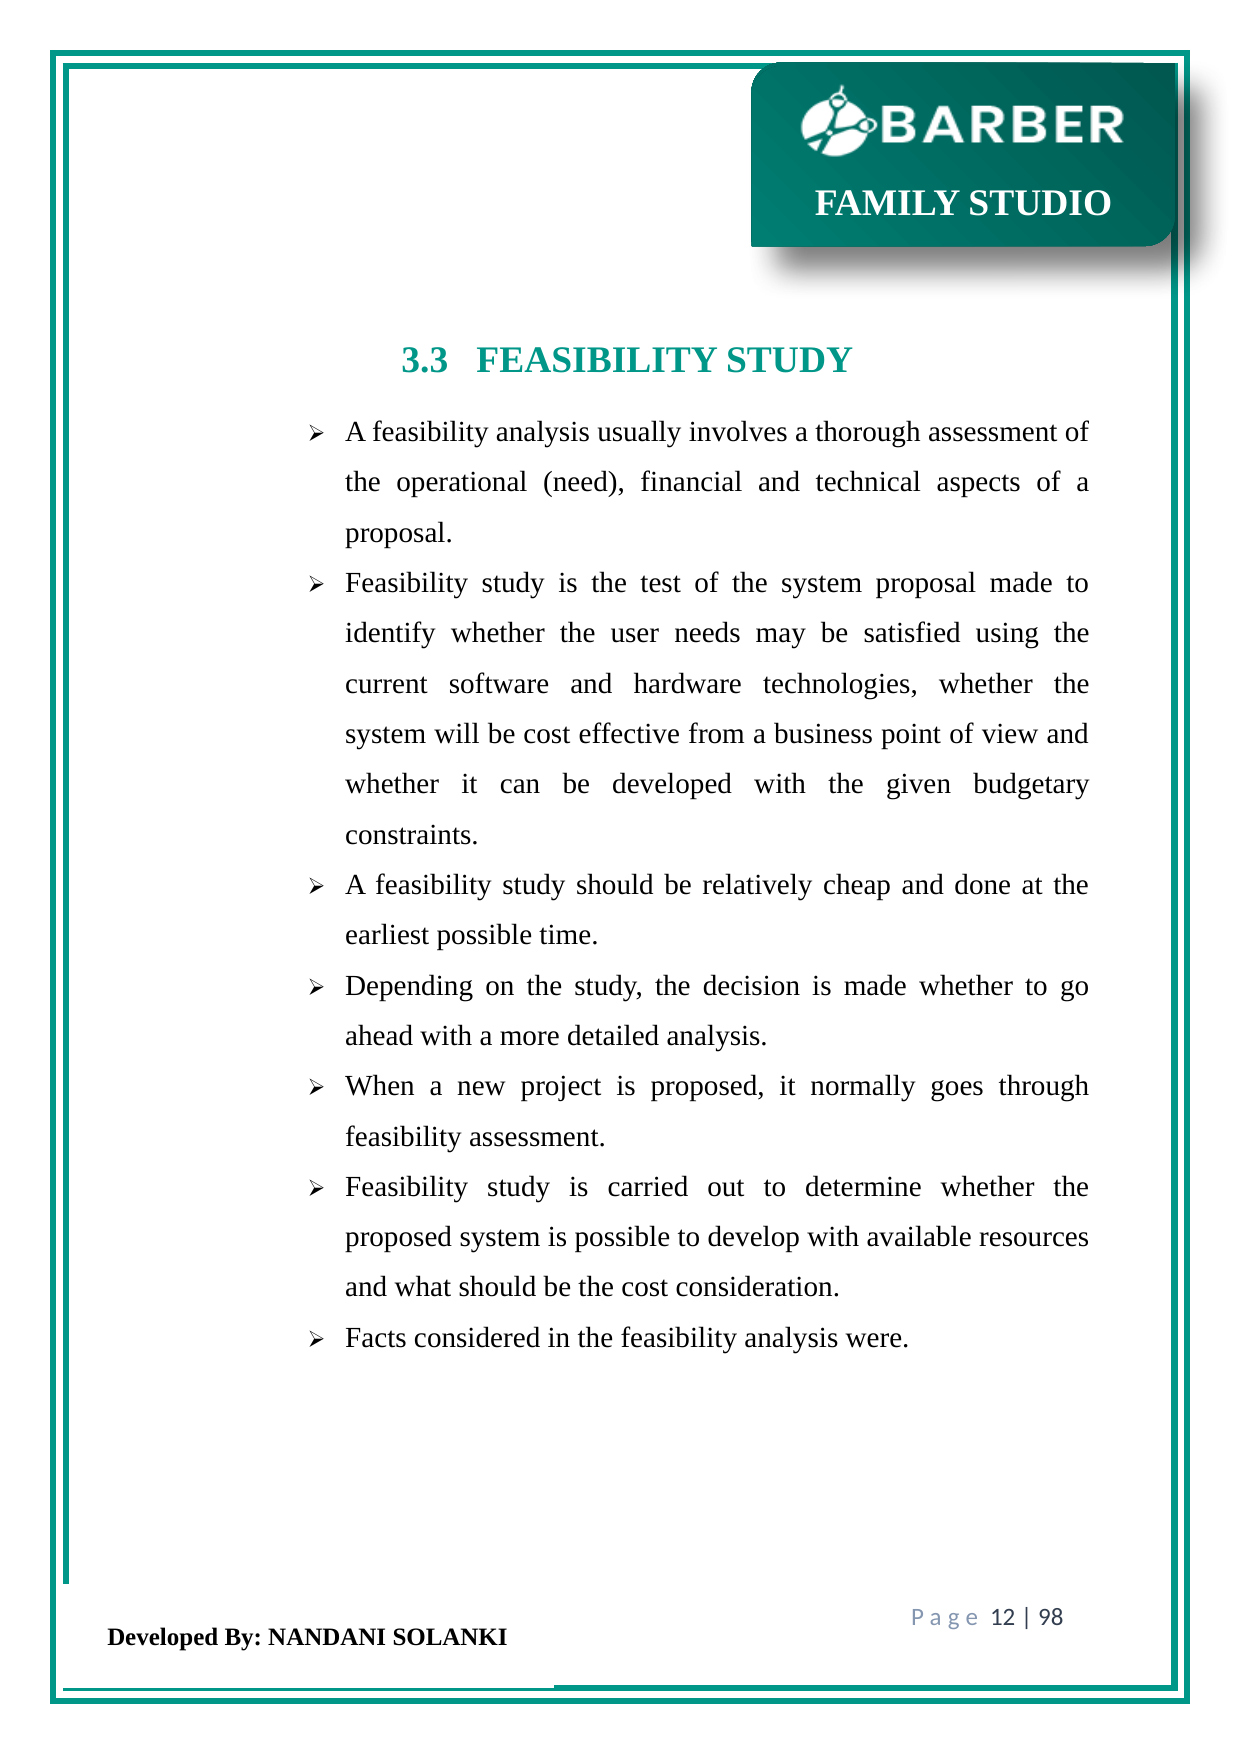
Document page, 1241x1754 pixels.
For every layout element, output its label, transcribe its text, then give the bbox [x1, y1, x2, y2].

list Facts considered in the feasibility analysis were. [307, 1320, 1090, 1353]
list Feasibility study is carried out to determine whether the proposed system is possible to develop with available resources and what should be the cost consideration. [307, 1169, 1090, 1303]
list When a new project is proposed, it normally goes through feasibility assessment. [307, 1068, 1090, 1152]
list FEASIBILITY STUDY [401, 337, 1090, 381]
list A feasibility study should be relatively cheap and done at the earliest possible time. [307, 867, 1090, 951]
list A feasibility analysis usually involves a thorough assessment of the operational (need), financial and technical aspects of a proposal. [307, 414, 1090, 548]
list Depending on the study, the decision is made whether to go ahead with a more detailed analysis. [307, 968, 1090, 1052]
picture [798, 82, 1129, 161]
list Feasibility study is the test of the system proposal made to identify whether the user needs may be satisfied using the current software and hardware technologies, whether the system will be cost effective from a business point of view and whether it can be developed with the given budgetary constraints. [307, 565, 1090, 850]
